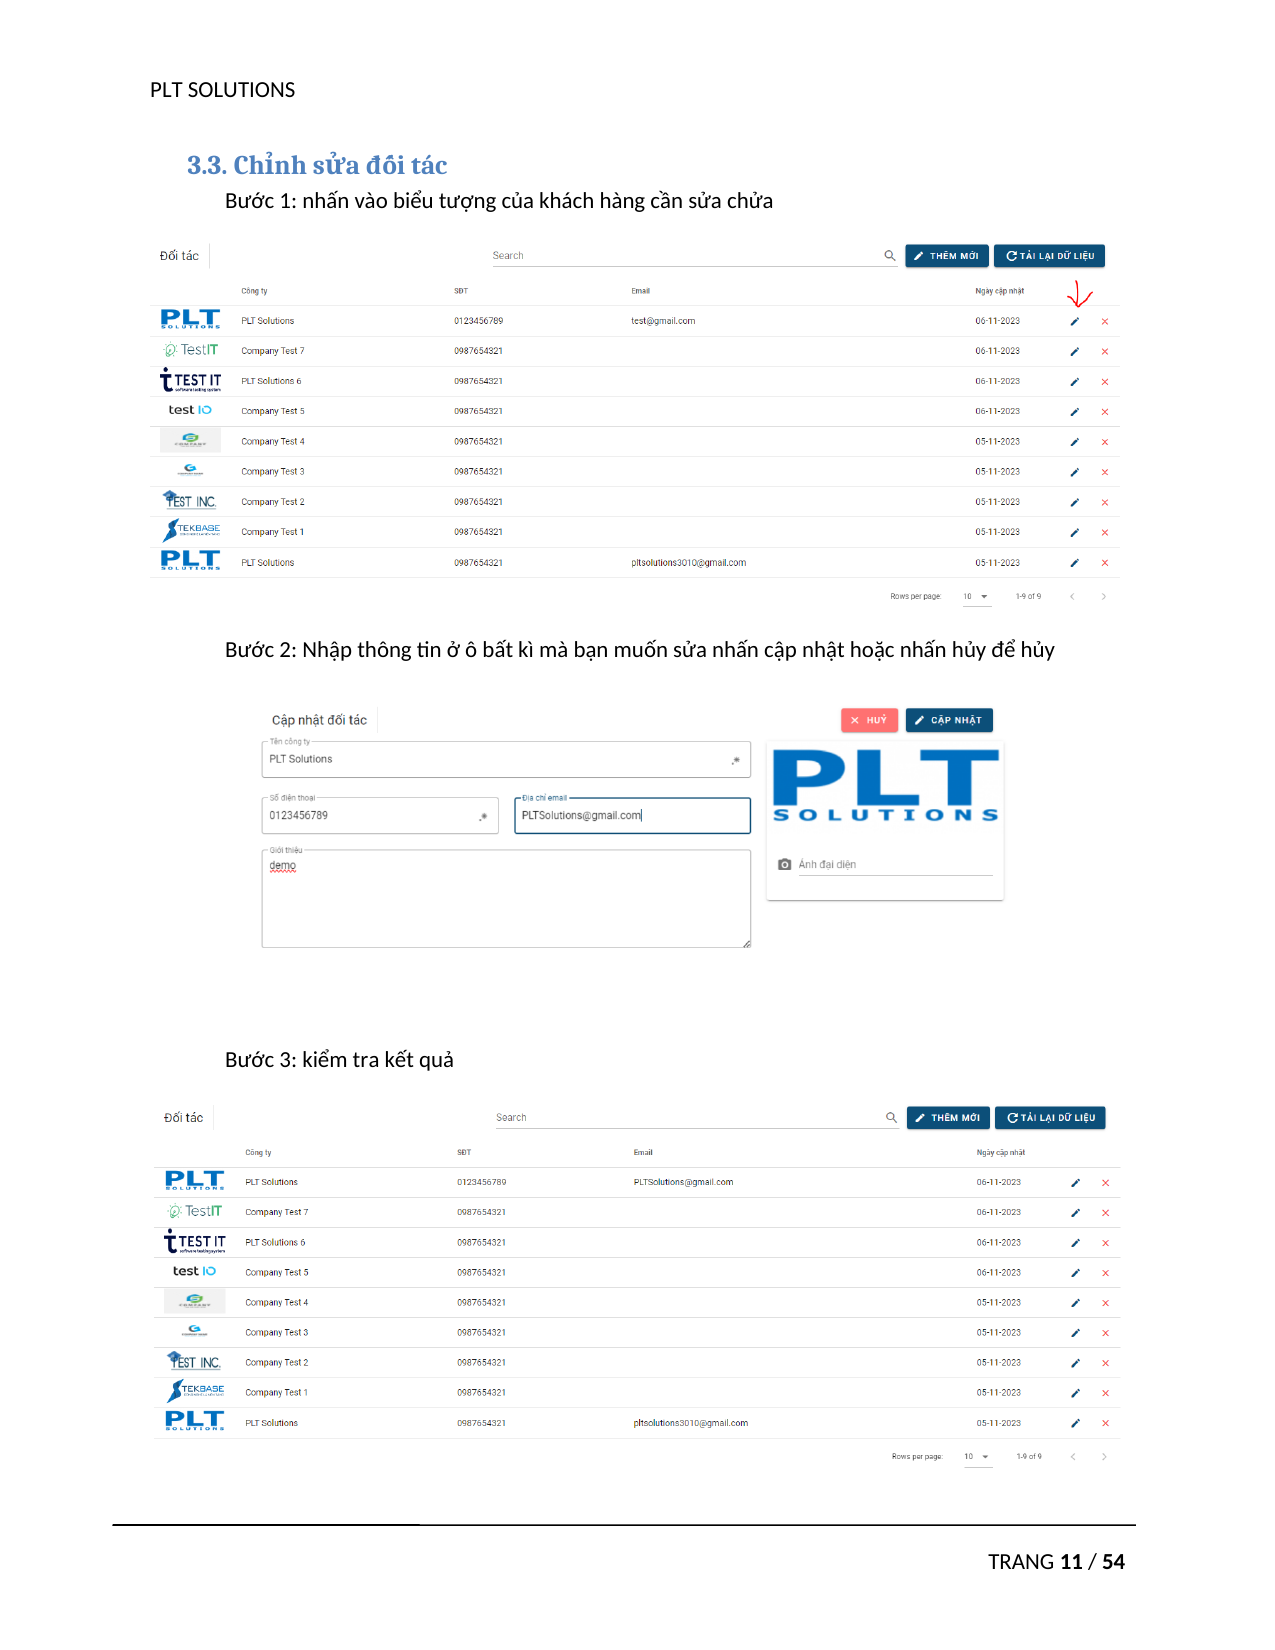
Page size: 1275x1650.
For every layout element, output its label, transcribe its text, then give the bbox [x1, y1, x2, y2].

picture [150, 687, 1125, 1021]
picture [150, 238, 1125, 610]
text Bước 2: Nhập thông tin ở ô bất kì mà bạn muốn sửa nhấn cập nhật hoặc nhấn hủy để hủy [225, 635, 1125, 663]
picture [150, 1098, 1125, 1479]
text Bước 3: kiểm tra kết quả [225, 1045, 1125, 1073]
subtitle Chỉnh sửa đối tác [187, 150, 1125, 181]
text Bước 1: nhấn vào biểu tượng của khách hàng cần sửa chửa [225, 186, 1125, 214]
